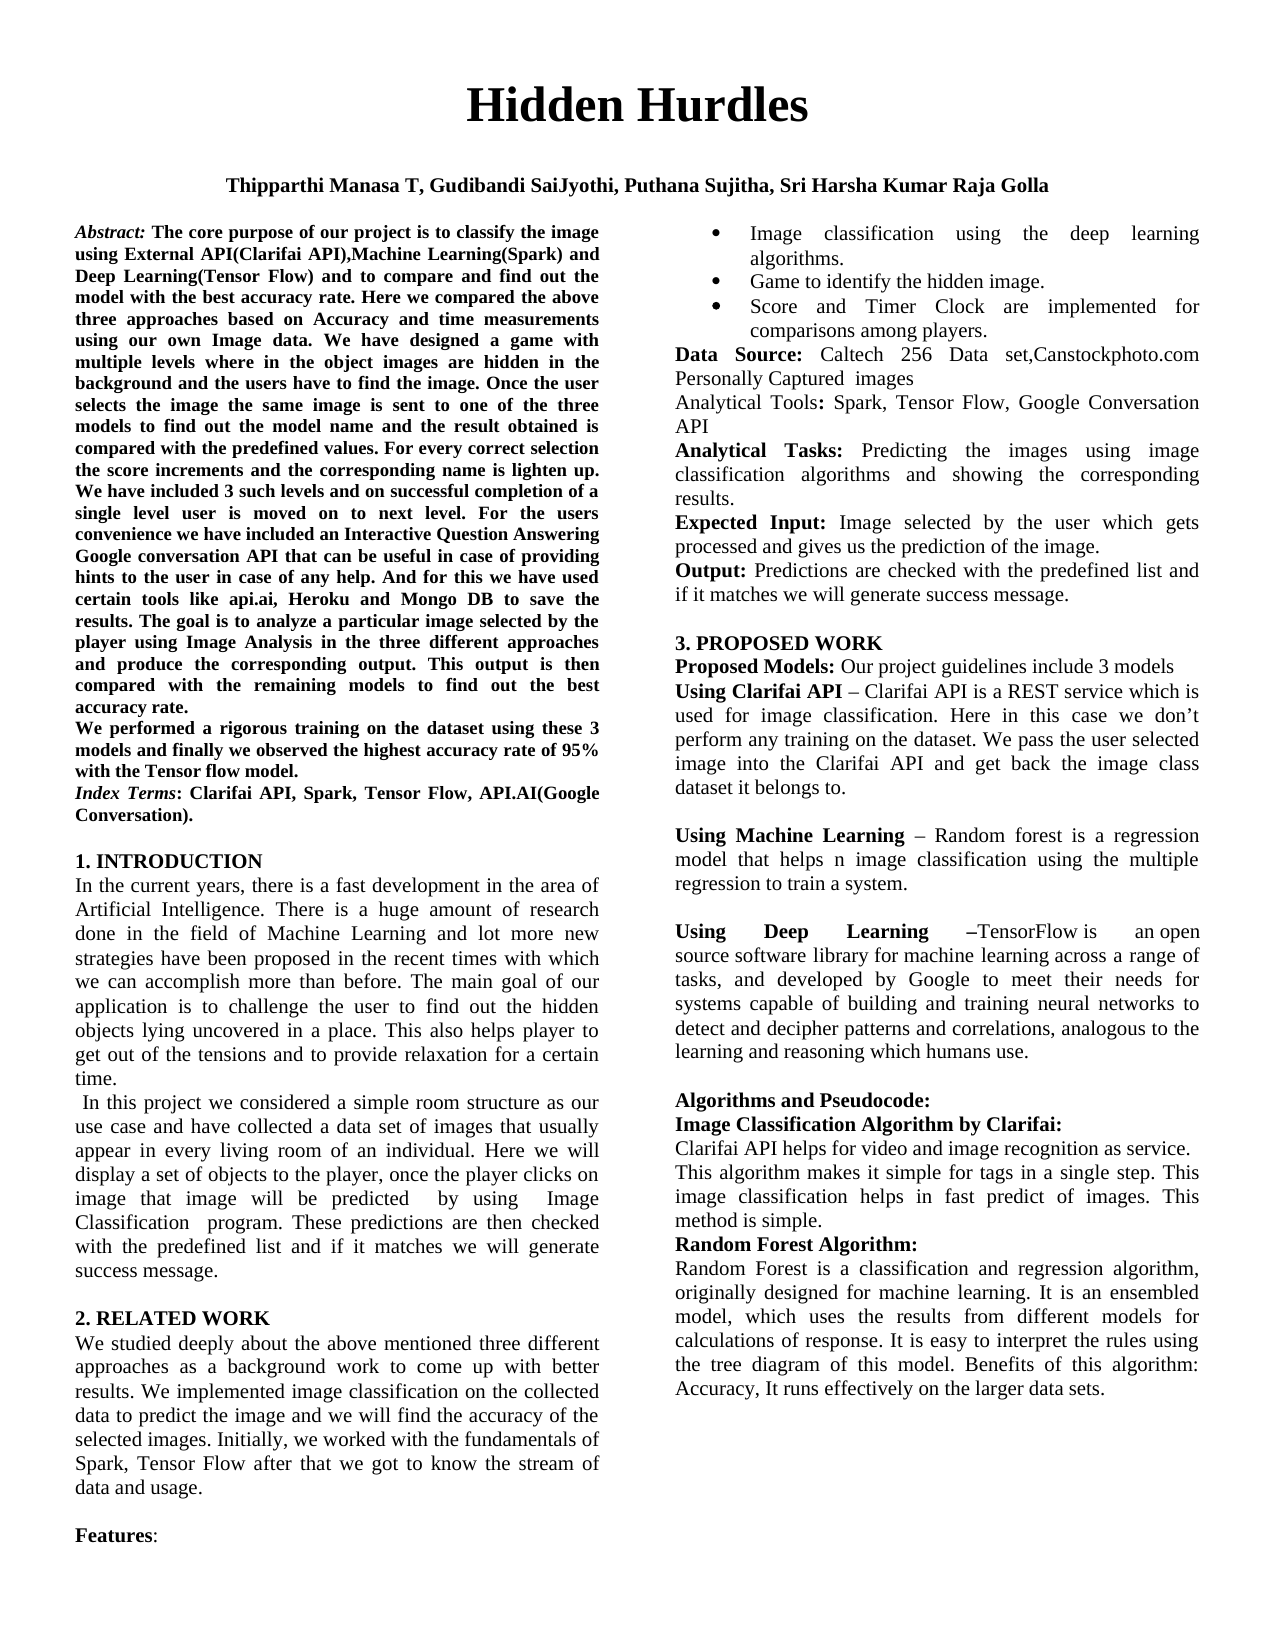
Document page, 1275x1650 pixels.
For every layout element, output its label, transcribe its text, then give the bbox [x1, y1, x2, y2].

text Index Terms: Clarifai API, Spark, Tensor Flow, API.AI(Google Conversation). [75, 782, 600, 825]
list Clarifai API helps for video and image recognition as service. [675, 1136, 1200, 1160]
text We studied deeply about the above mentioned three different approaches as a background work to come up with better results. We implemented image classification on the collected data to predict the image and we will find the accuracy of the selected images. Initially, we worked with the fundamentals of Spark, Tensor Flow after that we got to know the stream of data and usage. [75, 1330, 600, 1499]
list Score and Timer Clock are implemented for comparisons among players. [712, 293, 1200, 342]
list Random Forest is a classification and regression algorithm, originally designed for machine learning. It is an ensembled model, which uses the results from different models for calculations of response. It is easy to interpret the rules using the tree diagram of this model. Benefits of this algorithm: Accuracy, It runs effectively on the larger data sets. [675, 1256, 1200, 1400]
text 3. PROPOSED WORK [675, 630, 1200, 654]
text Proposed Models: Our project guidelines include 3 models [675, 654, 1200, 678]
text Expected Input: Image selected by the user which gets processed and gives us the prediction of the image. [675, 510, 1200, 558]
text In the current years, there is a fast development in the area of Artificial Intelligence. There is a huge amount of research done in the field of Machine Learning and lot more new strategies have been proposed in the recent times with which we can accomplish more than before. The main goal of our application is to challenge the user to find out the hidden objects lying uncovered in a place. This also helps player to get out of the tensions and to provide relaxation for a certain time. [75, 873, 600, 1090]
list Image Classification Algorithm by Clarifai: [675, 1112, 1200, 1136]
text We performed a rigorous training on the dataset using these 3 models and finally we observed the highest accuracy rate of 95% with the Tensor flow model. [75, 717, 600, 782]
text 1. INTRODUCTION [75, 849, 600, 873]
text Analytical Tools: Spark, Tensor Flow, Google Conversation API [675, 390, 1200, 438]
list Using Machine Learning – Random forest is a regression model that helps n image classification using the multiple regression to train a system. [675, 823, 1200, 895]
text Algorithms and Pseudocode: [675, 1088, 1200, 1112]
text Features: [75, 1523, 600, 1547]
list This algorithm makes it simple for tags in a single step. This image classification helps in fast predict of images. This method is simple. [675, 1160, 1200, 1232]
text Analytical Tasks: Predicting the images using image classification algorithms and showing the corresponding results. [675, 438, 1200, 510]
text Abstract: The core purpose of our project is to classify the image using External API(Clarifai API),Machine Learning(Spark) and Deep Learning(Tensor Flow) and to compare and find out the model with the best accuracy rate. Here we compared the above three approaches based on Accuracy and time measurements using our own Image data. We have designed a game with multiple levels where in the object images are hidden in the background and the users have to find the image. Once the user selects the image the same image is sent to one of the three models to find out the model name and the result obtained is compared with the predefined values. For every correct selection the score increments and the corresponding name is lighten up. We have included 3 such levels and on successful completion of a single level user is moved on to next level. For the users convenience we have included an Interactive Question Answering Google conversation API that can be useful in case of providing hints to the user in case of any help. And for this we have used certain tools like api.ai, Heroku and Mongo DB to save the results. The goal is to analyze a particular image selected by the player using Image Analysis in the three different approaches and produce the corresponding output. This output is then compared with the remaining models to find out the best accuracy rate. [75, 221, 600, 717]
list Image classification using the deep learning algorithms. [712, 221, 1200, 269]
text In this project we considered a simple room structure as our use case and have collected a data set of images that usually appear in every living room of an individual. Here we will display a set of objects to the player, once the player clicks on image that image will be predicted by using Image Classification program. These predictions are then checked with the predefined list and if it matches we will generate success message. [75, 1090, 600, 1282]
text Thipparthi Manasa T, Gudibandi SaiJyothi, Puthana Sujitha, Sri Harsha Kumar Raja Golla [75, 173, 1200, 197]
text Hidden Hurdles [75, 75, 1200, 132]
list Game to identify the hidden image. [712, 269, 1200, 293]
text 2. RELATED WORK [75, 1306, 600, 1330]
text Output: Predictions are checked with the predefined list and if it matches we will generate success message. [675, 558, 1200, 606]
text Data Source: Caltech 256 Data set,Canstockphoto.com Personally Captured images [675, 342, 1200, 390]
list Using Clarifai API – Clarifai API is a REST service which is used for image classification. Here in this case we don’t perform any training on the dataset. We pass the user selected image into the Clarifai API and get back the image class dataset it belongs to. [675, 678, 1200, 799]
list Random Forest Algorithm: [675, 1232, 1200, 1256]
